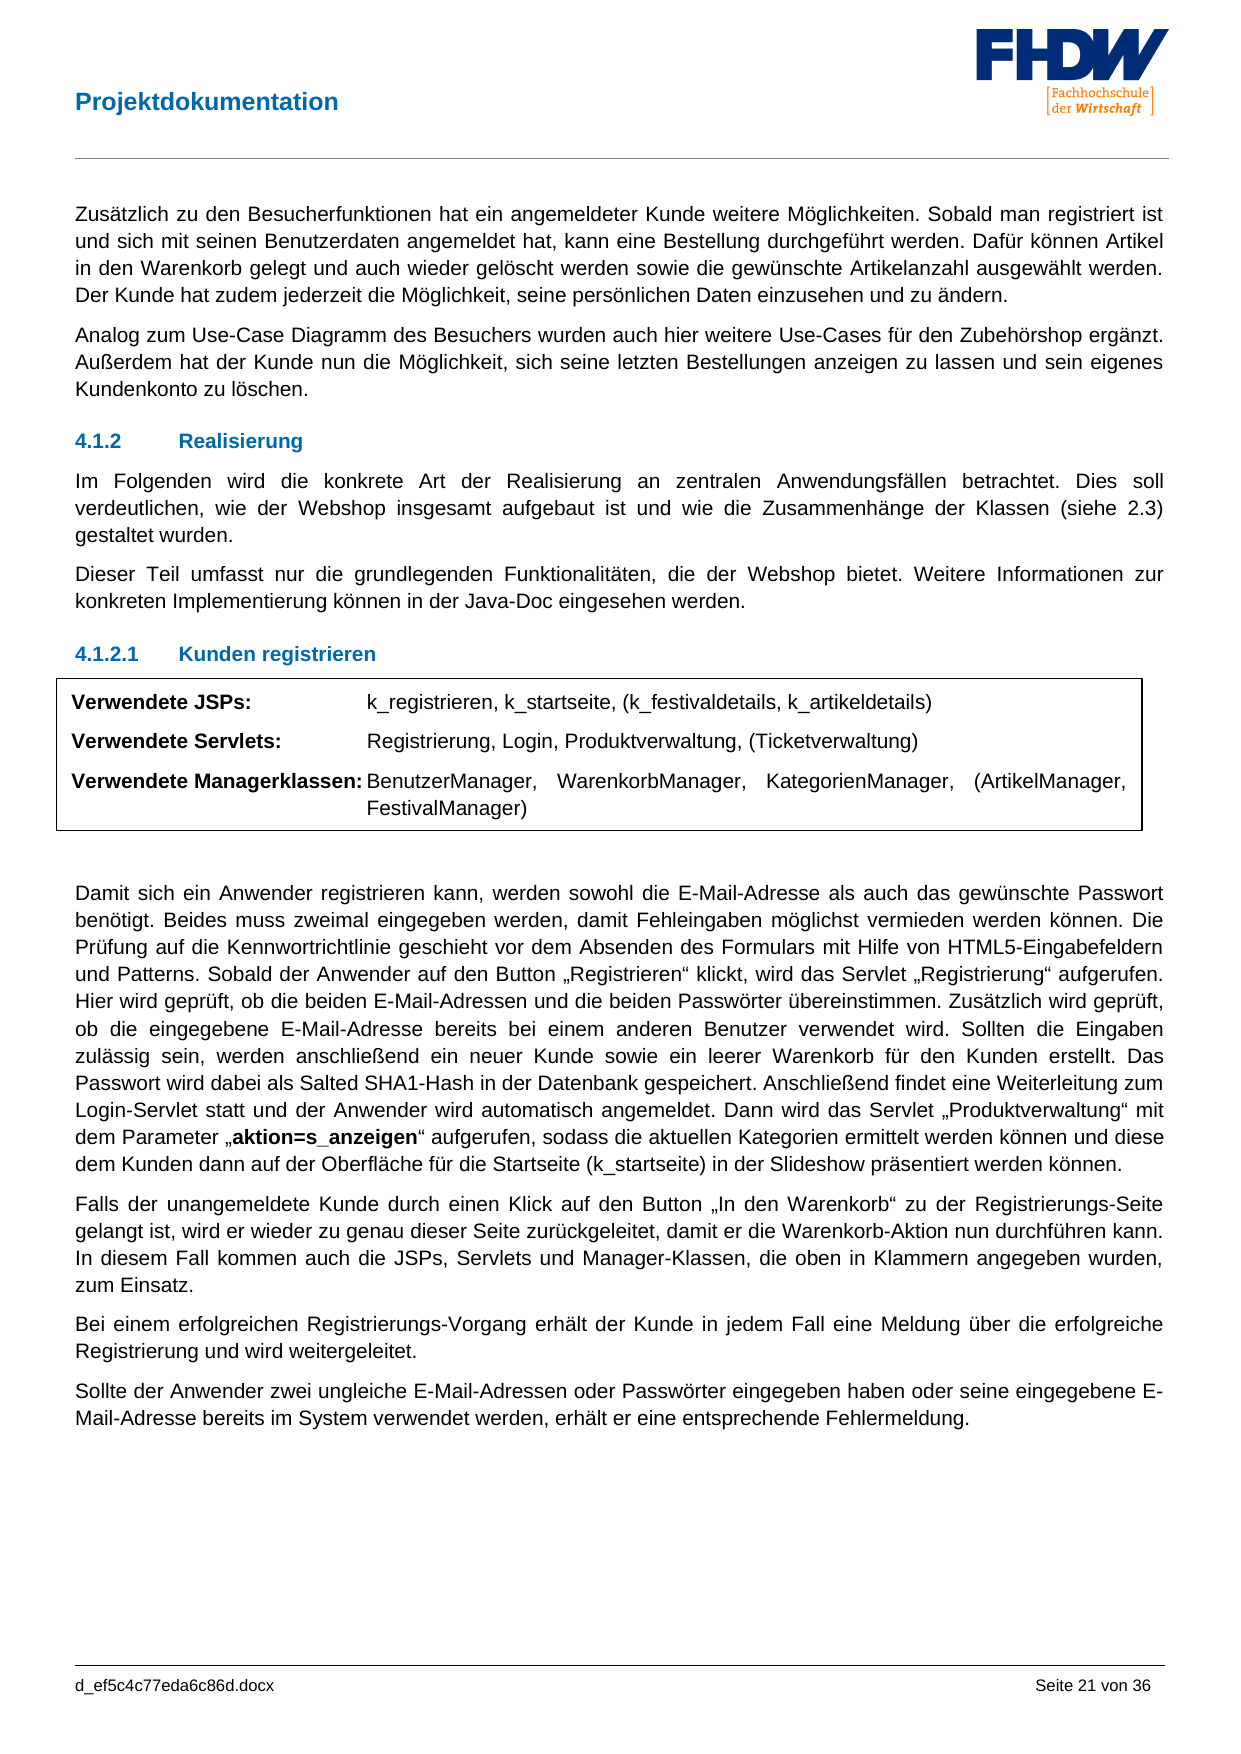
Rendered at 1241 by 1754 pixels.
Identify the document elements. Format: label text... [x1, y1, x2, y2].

text Im Folgenden wird die konkrete Art der Realisierung an zentralen Anwendungsfällen betrachtet. Dies soll verdeutlichen, wie der Webshop insgesamt aufgebaut ist und wie die Zusammenhänge der Klassen (siehe 2.3) gestaltet wurden. [75, 465, 1165, 547]
text Zusätzlich zu den Besucherfunktionen hat ein angemeldeter Kunde weitere Möglichkeiten. Sobald man registriert ist und sich mit seinen Benutzerdaten angemeldet hat, kann eine Bestellung durchgeführt werden. Dafür können Artikel in den Warenkorb gelegt und auch wieder gelöscht werden sowie die gewünschte Artikelanzahl ausgewählt werden. Der Kunde hat zudem jederzeit die Möglichkeit, seine persönlichen Daten einzusehen und zu ändern. [75, 199, 1165, 307]
text Sollte der Anwender zwei ungleiche E-Mail-Adressen oder Passwörter eingegeben haben oder seine eingegebene E-Mail-Adresse bereits im System verwendet werden, erhält er eine entsprechende Fehlermeldung. [75, 1376, 1165, 1430]
text Analog zum Use-Case Diagramm des Besuchers wurden auch hier weitere Use-Cases für den Zubehörshop ergänzt. Außerdem hat der Kunde nun die Möglichkeit, sich seine letzten Bestellungen anzeigen zu lassen und sein eigenes Kundenkonto zu löschen. [75, 319, 1165, 401]
subtitle Kunden registrieren [75, 638, 1165, 665]
text Damit sich ein Anwender registrieren kann, werden sowohl die E-Mail-Adresse als auch das gewünschte Passwort benötigt. Beides muss zweimal eingegeben werden, damit Fehleingaben möglichst vermieden werden können. Die Prüfung auf die Kennwortrichtlinie geschieht vor dem Absenden des Formulars mit Hilfe von HTML5-Eingabefeldern und Patterns. Sobald der Anwender auf den Button „Registrieren“ klickt, wird das Servlet „Registrierung“ aufgerufen. Hier wird geprüft, ob die beiden E-Mail-Adressen und die beiden Passwörter übereinstimmen. Zusätzlich wird geprüft, ob die eingegebene E-Mail-Adresse bereits bei einem anderen Benutzer verwendet wird. Sollten die Eingaben zulässig sein, werden anschließend ein neuer Kunde sowie ein leerer Warenkorb für den Kunden erstellt. Das Passwort wird dabei als Salted SHA1-Hash in der Datenbank gespeichert. Anschließend findet eine Weiterleitung zum Login-Servlet statt und der Anwender wird automatisch angemeldet. Dann wird das Servlet „Produktverwaltung“ mit dem Parameter „aktion=s_anzeigen“ aufgerufen, sodass die aktuellen Kategorien ermittelt werden können und diese dem Kunden dann auf der Oberfläche für die Startseite (k_startseite) in der Slideshow präsentiert werden können. [75, 878, 1165, 1176]
text Bei einem erfolgreichen Registrierungs-Vorgang erhält der Kunde in jedem Fall eine Meldung über die erfolgreiche Registrierung und wird weitergeleitet. [75, 1309, 1165, 1363]
subtitle Realisierung [75, 426, 1165, 453]
text Dieser Teil umfasst nur die grundlegenden Funktionalitäten, die der Webshop bietet. Weitere Informationen zur konkreten Implementierung können in der Java-Doc eingesehen werden. [75, 559, 1165, 613]
text Falls der unangemeldete Kunde durch einen Klick auf den Button „In den Warenkorb“ zu der Registrierungs-Seite gelangt ist, wird er wieder zu genau dieser Seite zurückgeleitet, damit er die Warenkorb-Aktion nun durchführen kann. In diesem Fall kommen auch die JSPs, Servlets und Manager-Klassen, die oben in Klammern angegeben wurden, zum Einsatz. [75, 1188, 1165, 1297]
picture [976, 29, 1169, 116]
